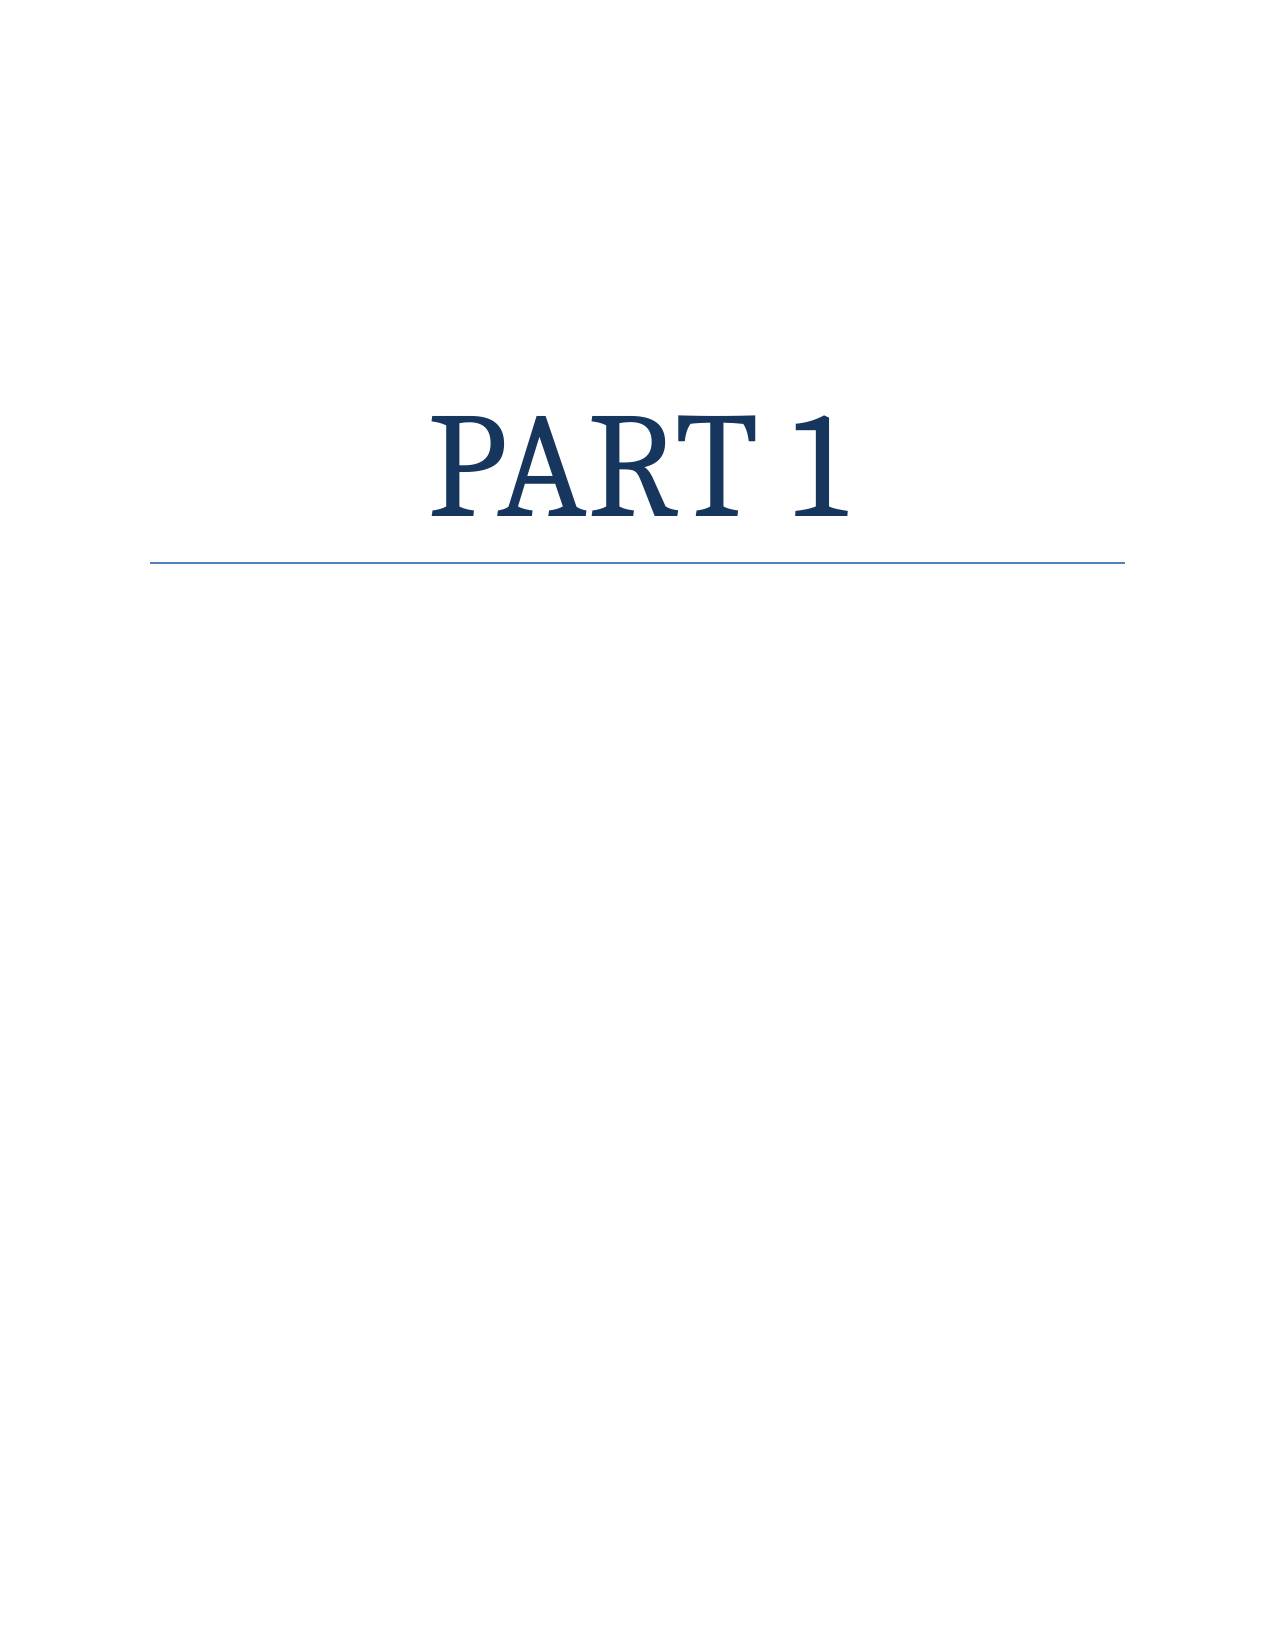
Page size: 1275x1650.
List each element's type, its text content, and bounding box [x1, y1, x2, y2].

title PART 1 [150, 381, 1125, 562]
